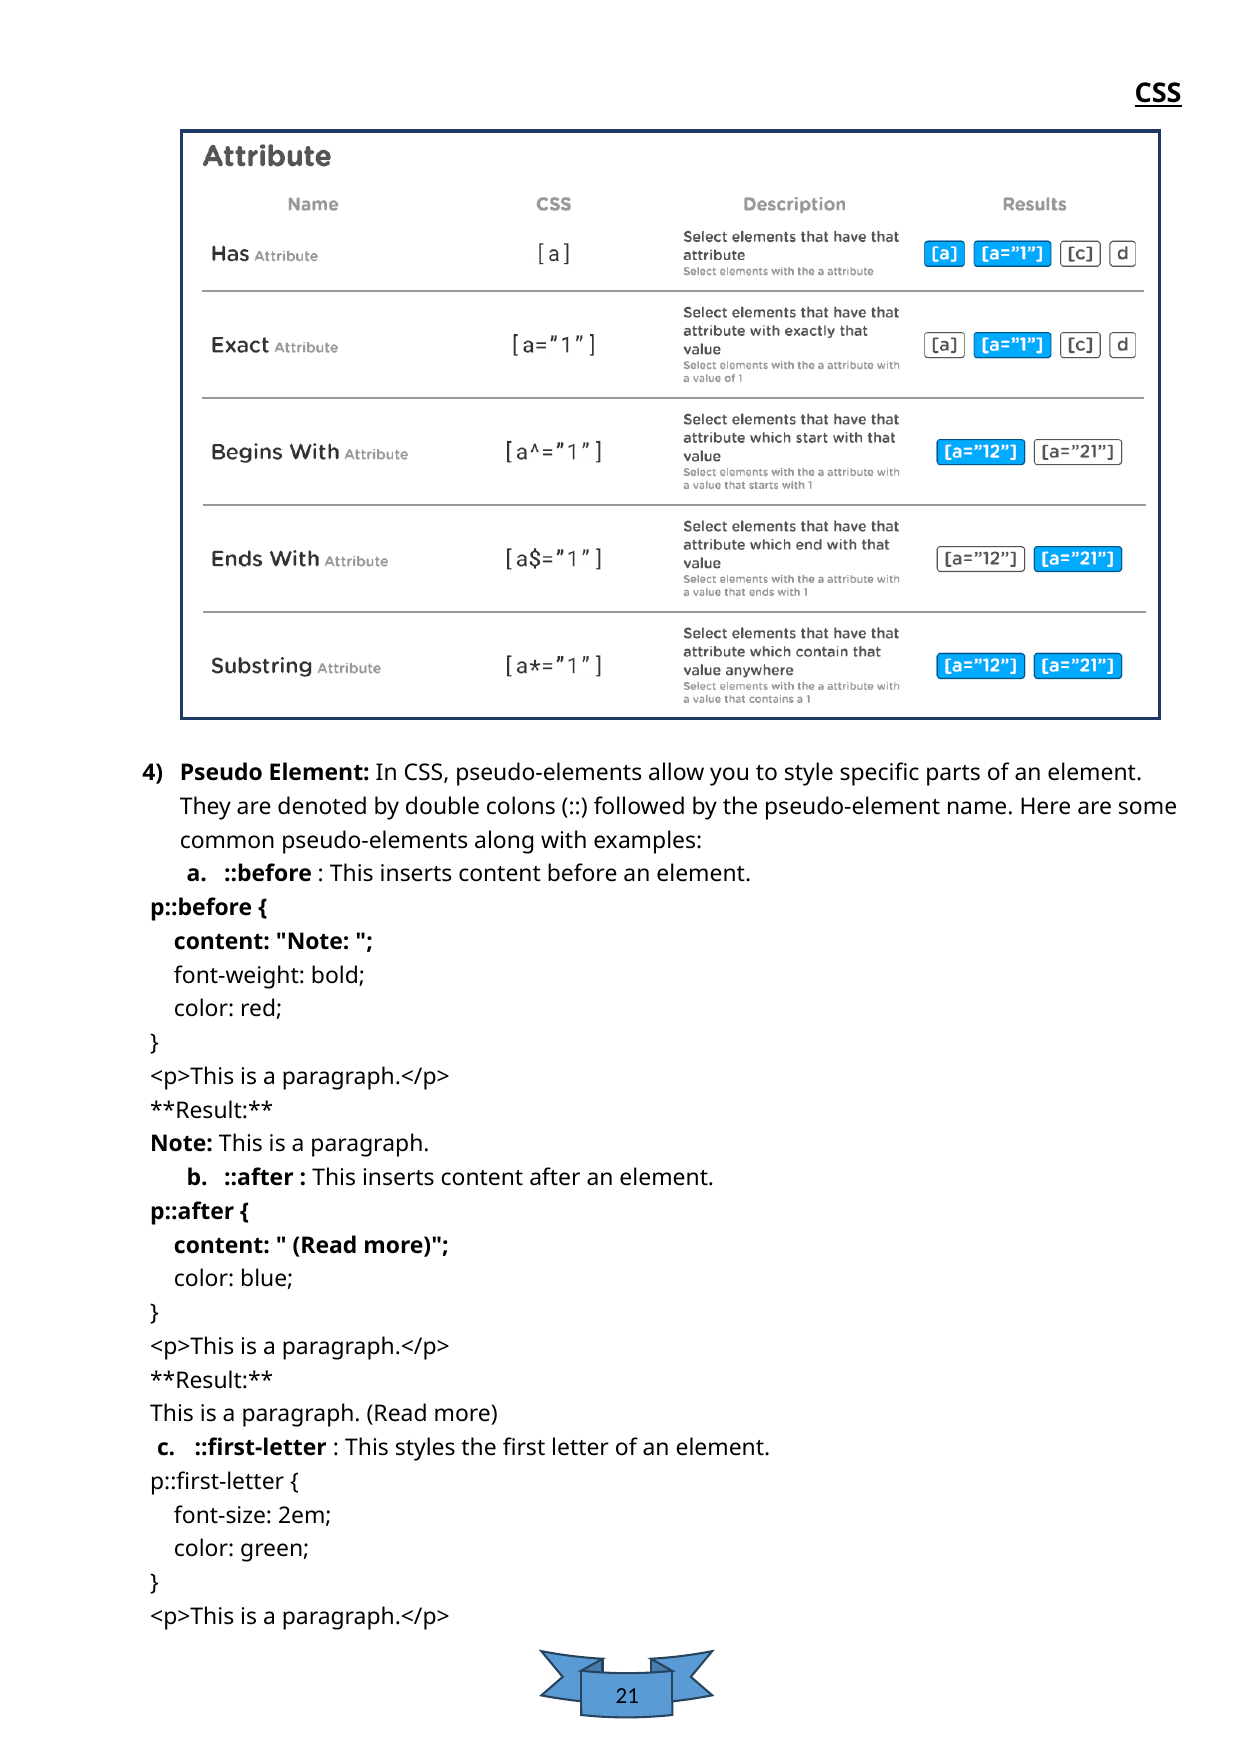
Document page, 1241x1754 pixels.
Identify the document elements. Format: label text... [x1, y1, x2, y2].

text **Result:** [150, 1364, 1181, 1395]
text <p>This is a paragraph.</p> [150, 1330, 1181, 1361]
text } [150, 1026, 1181, 1057]
text <p>This is a paragraph.</p> [150, 1600, 1181, 1631]
text } [150, 1296, 1181, 1327]
text <p>This is a paragraph.</p> [150, 1060, 1181, 1091]
text color: red; [150, 992, 1181, 1024]
text This is a paragraph. (Read more) [150, 1397, 1181, 1429]
list ::before : This inserts content before an element. [186, 857, 1181, 889]
list Pseudo Element: In CSS, pseudo-elements allow you to style specific parts of an element. They are denoted by double colons (::) followed by the pseudo-element name. Here are some common pseudo-elements along with examples: [142, 756, 1181, 855]
text p::first-letter { [150, 1465, 1181, 1496]
text color: blue; [150, 1262, 1181, 1294]
text p::before { [150, 891, 1181, 922]
text content: "Note: "; [150, 925, 1181, 956]
text **Result:** [150, 1094, 1181, 1125]
text content: " (Read more)"; [150, 1229, 1181, 1260]
picture [183, 133, 1158, 717]
list ::first-letter : This styles the first letter of an element. [157, 1431, 1181, 1462]
text } [150, 1566, 1181, 1597]
text Note: This is a paragraph. [150, 1127, 1181, 1159]
text font-size: 2em; [150, 1499, 1181, 1530]
text font-weight: bold; [150, 959, 1181, 990]
list ::after : This inserts content after an element. [186, 1161, 1181, 1192]
text p::after { [150, 1195, 1181, 1226]
text color: green; [150, 1532, 1181, 1564]
